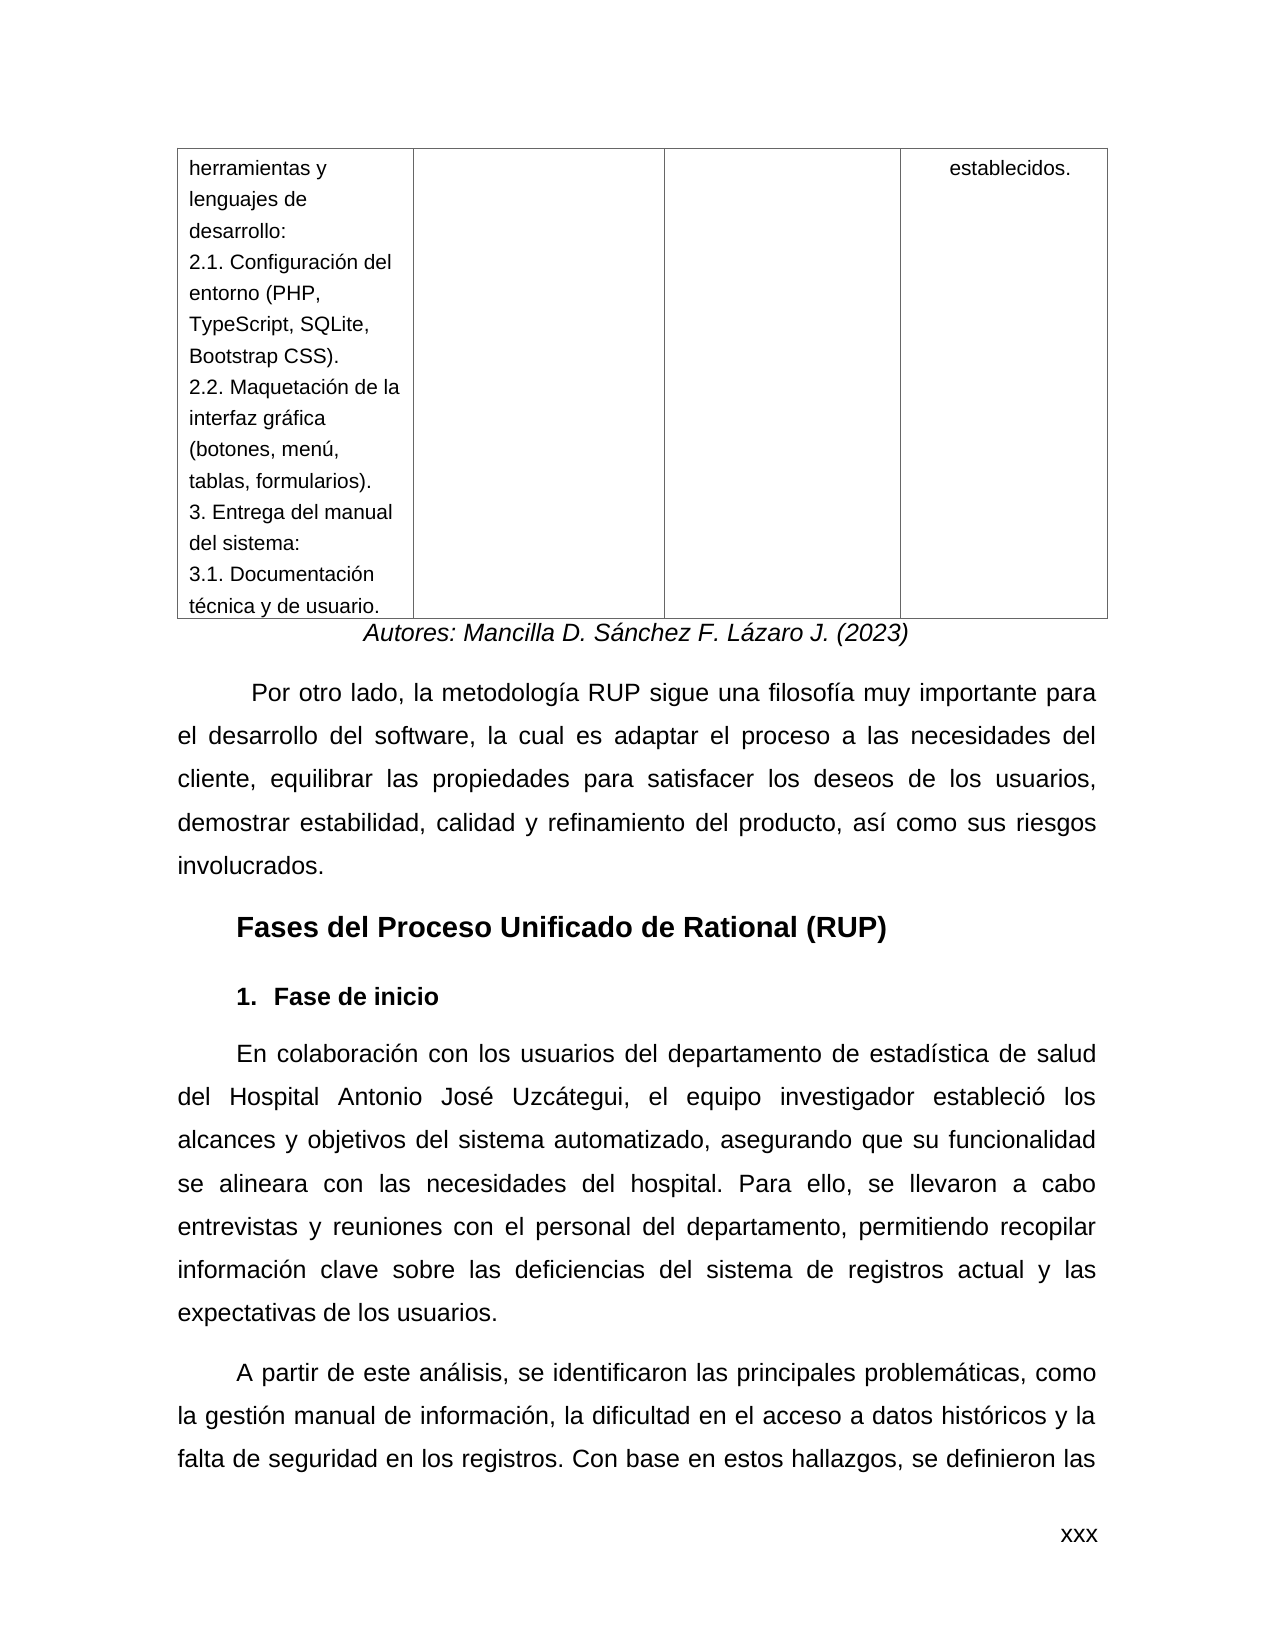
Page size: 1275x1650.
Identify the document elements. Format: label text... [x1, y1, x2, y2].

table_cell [901, 149, 1107, 617]
subtitle Fases del Proceso Unificado de Rational (RUP) [236, 911, 1098, 944]
subtitle Fase de inicio [236, 982, 1098, 1011]
text Por otro lado, la metodología RUP sigue una filosofía muy importante para el desarrollo del software, la cual es adaptar el proceso a las necesidades del cliente, equilibrar las propiedades para satisfacer los deseos de los usuarios, demostrar estabilidad, calidad y refinamiento del producto, así como sus riesgos involucrados. [177, 678, 1098, 879]
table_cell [178, 149, 413, 617]
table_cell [665, 149, 900, 617]
text En colaboración con los usuarios del departamento de estadística de salud del Hospital Antonio José Uzcátegui, el equipo investigador estableció los alcances y objetivos del sistema automatizado, asegurando que su funcionalidad se alineara con las necesidades del hospital. Para ello, se llevaron a cabo entrevistas y reuniones con el personal del departamento, permitiendo recopilar información clave sobre las deficiencias del sistema de registros actual y las expectativas de los usuarios. [177, 1039, 1098, 1327]
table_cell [414, 149, 664, 617]
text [177, 1358, 1098, 1473]
text Autores: Mancilla D. Sánchez F. Lázaro J. (2023) [177, 619, 1098, 647]
